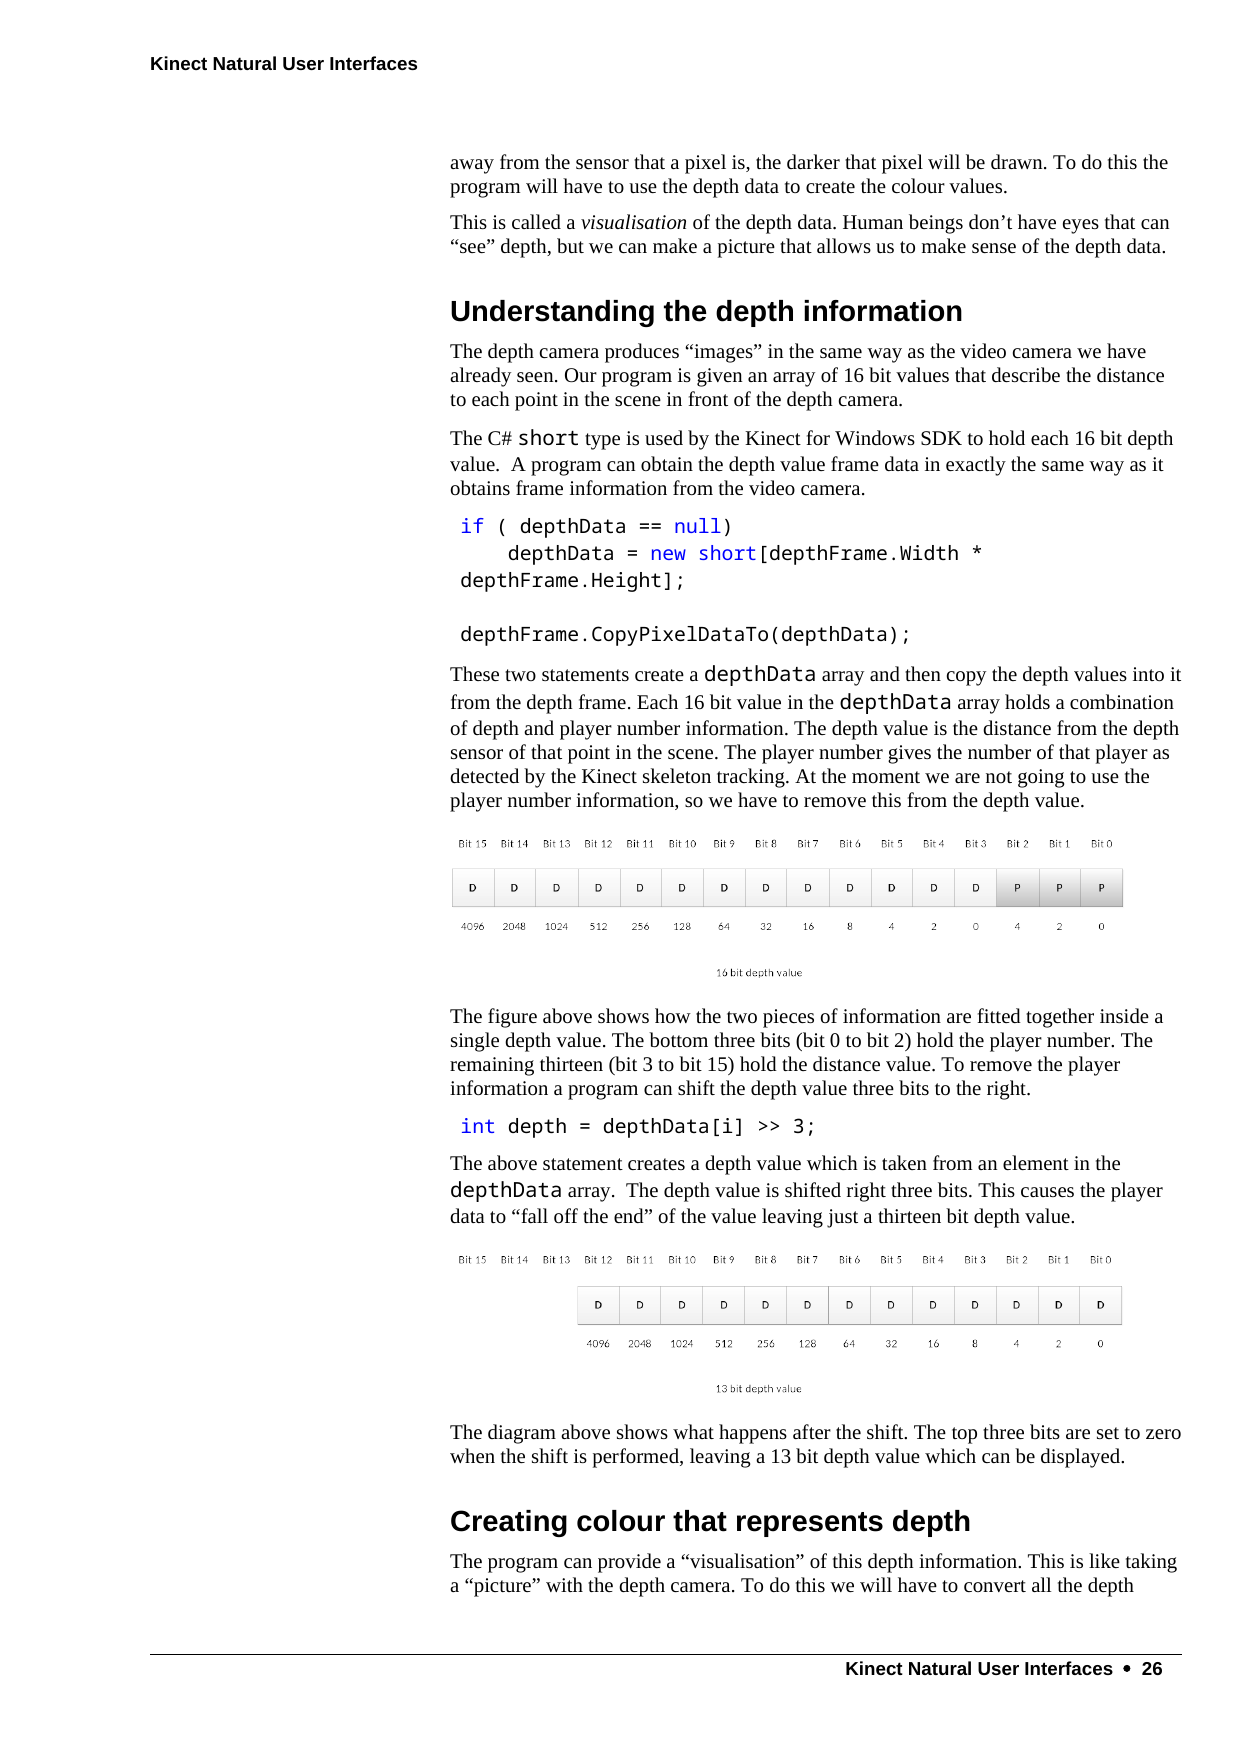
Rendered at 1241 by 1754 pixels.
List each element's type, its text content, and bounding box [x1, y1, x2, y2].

text if ( depthData == null) depthData = new short[depthFrame.Width * depthFrame.Height]; depthFrame.CopyPixelDataTo(depthData); [460, 512, 1182, 647]
text The above statement creates a depth value which is taken from an element in the depthData array. The depth value is shifted right three bits. This causes the player data to “fall off the end” of the value leaving just a thirteen bit depth value. [450, 1151, 1182, 1228]
text This is called a visualisation of the depth data. Human beings don’t have eyes that can “see” depth, but we can make a picture that allows us to make sense of the depth data. [450, 210, 1182, 258]
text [450, 150, 1182, 198]
text The figure above shows how the two pieces of information are fitted together inside a single depth value. The bottom three bits (bit 0 to bit 2) hold the player number. The remaining thirteen (bit 3 to bit 15) hold the distance value. To remove the player information a program can shift the depth value three bits to the right. [450, 1004, 1182, 1100]
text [450, 1549, 1182, 1597]
subtitle Creating colour that represents depth [450, 1504, 1182, 1537]
text The C# short type is used by the Kinect for Windows SDK to hold each 16 bit depth value. A program can obtain the depth value frame data in exactly the same way as it obtains frame information from the video camera. [450, 423, 1182, 500]
subtitle Understanding the depth information [450, 294, 1182, 327]
text These two statements create a depthData array and then copy the depth values into it from the depth frame. Each 16 bit value in the depthData array holds a combination of depth and player number information. The depth value is the distance from the depth sensor of that point in the scene. The player number gives the number of that player as detected by the Kinect skeleton tracking. At the moment we are not going to use the player number information, so we have to remove this from the depth value. [450, 659, 1182, 812]
text int depth = depthData[i] >> 3; [460, 1112, 1182, 1139]
text The depth camera produces “images” in the same way as the video camera we have already seen. Our program is given an array of 16 bit values that describe the distance to each point in the scene in front of the depth camera. [450, 339, 1182, 411]
text The diagram above shows what happens after the shift. The top three bits are set to zero when the shift is performed, leaving a 13 bit depth value which can be displayed. [450, 1420, 1182, 1468]
